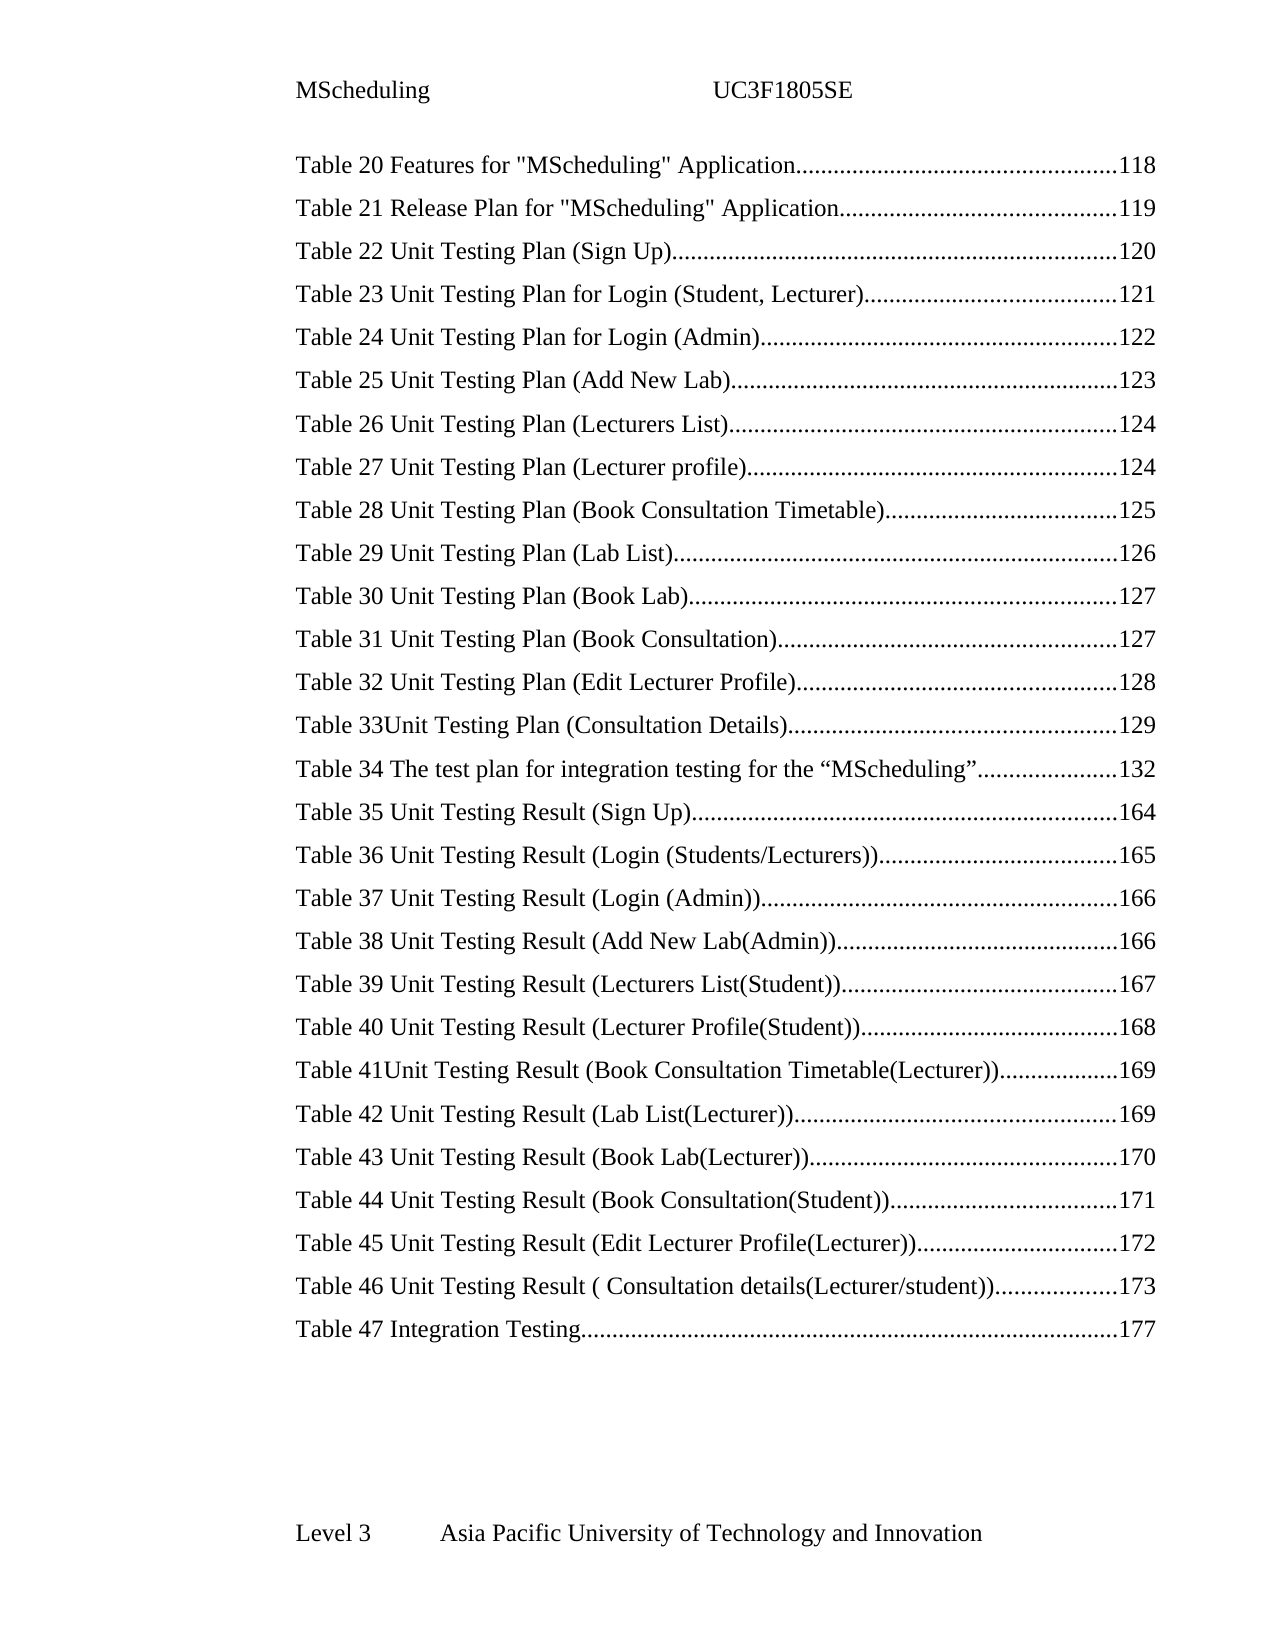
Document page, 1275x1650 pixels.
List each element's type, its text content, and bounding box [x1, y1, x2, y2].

text Table 37 Unit Testing Result (Login (Admin)) 166 [295, 883, 1157, 912]
text Table 34 The test plan for integration testing for the “MScheduling” 132 [295, 754, 1157, 782]
text Table 22 Unit Testing Plan (Sign Up) 120 [295, 236, 1157, 265]
text Table 44 Unit Testing Result (Book Consultation(Student)) 171 [295, 1185, 1157, 1214]
text Table 47 Integration Testing 177 [295, 1314, 1157, 1343]
text Table 39 Unit Testing Result (Lecturers List(Student)) 167 [295, 969, 1157, 998]
text Table 43 Unit Testing Result (Book Lab(Lecturer)) 170 [295, 1142, 1157, 1171]
text Table 20 Features for "MScheduling" Application 118 [295, 150, 1157, 179]
text Table 40 Unit Testing Result (Lecturer Profile(Student)) 168 [295, 1012, 1157, 1041]
text Table 24 Unit Testing Plan for Login (Admin) 122 [295, 322, 1157, 351]
text Table 28 Unit Testing Plan (Book Consultation Timetable) 125 [295, 495, 1157, 524]
text Table 41Unit Testing Result (Book Consultation Timetable(Lecturer)) 169 [295, 1056, 1157, 1084]
text Table 29 Unit Testing Plan (Lab List) 126 [295, 538, 1157, 567]
text Table 33Unit Testing Plan (Consultation Details) 129 [295, 711, 1157, 739]
text Table 32 Unit Testing Plan (Edit Lecturer Profile) 128 [295, 667, 1157, 696]
text Table 30 Unit Testing Plan (Book Lab) 127 [295, 581, 1157, 610]
text Table 27 Unit Testing Plan (Lecturer profile) 124 [295, 452, 1157, 481]
text Table 42 Unit Testing Result (Lab List(Lecturer)) 169 [295, 1099, 1157, 1127]
text Table 36 Unit Testing Result (Login (Students/Lecturers)) 165 [295, 840, 1157, 869]
text Table 25 Unit Testing Plan (Add New Lab) 123 [295, 366, 1157, 394]
text Table 31 Unit Testing Plan (Book Consultation) 127 [295, 624, 1157, 653]
text Table 38 Unit Testing Result (Add New Lab(Admin)) 166 [295, 926, 1157, 955]
text Table 35 Unit Testing Result (Sign Up) 164 [295, 797, 1157, 826]
text Table 46 Unit Testing Result ( Consultation details(Lecturer/student)) 173 [295, 1271, 1157, 1300]
text Table 26 Unit Testing Plan (Lecturers List) 124 [295, 409, 1157, 437]
text Table 23 Unit Testing Plan for Login (Student, Lecturer) 121 [295, 279, 1157, 308]
text Table 45 Unit Testing Result (Edit Lecturer Profile(Lecturer)) 172 [295, 1228, 1157, 1257]
text Table 21 Release Plan for "MScheduling" Application 119 [295, 193, 1157, 222]
